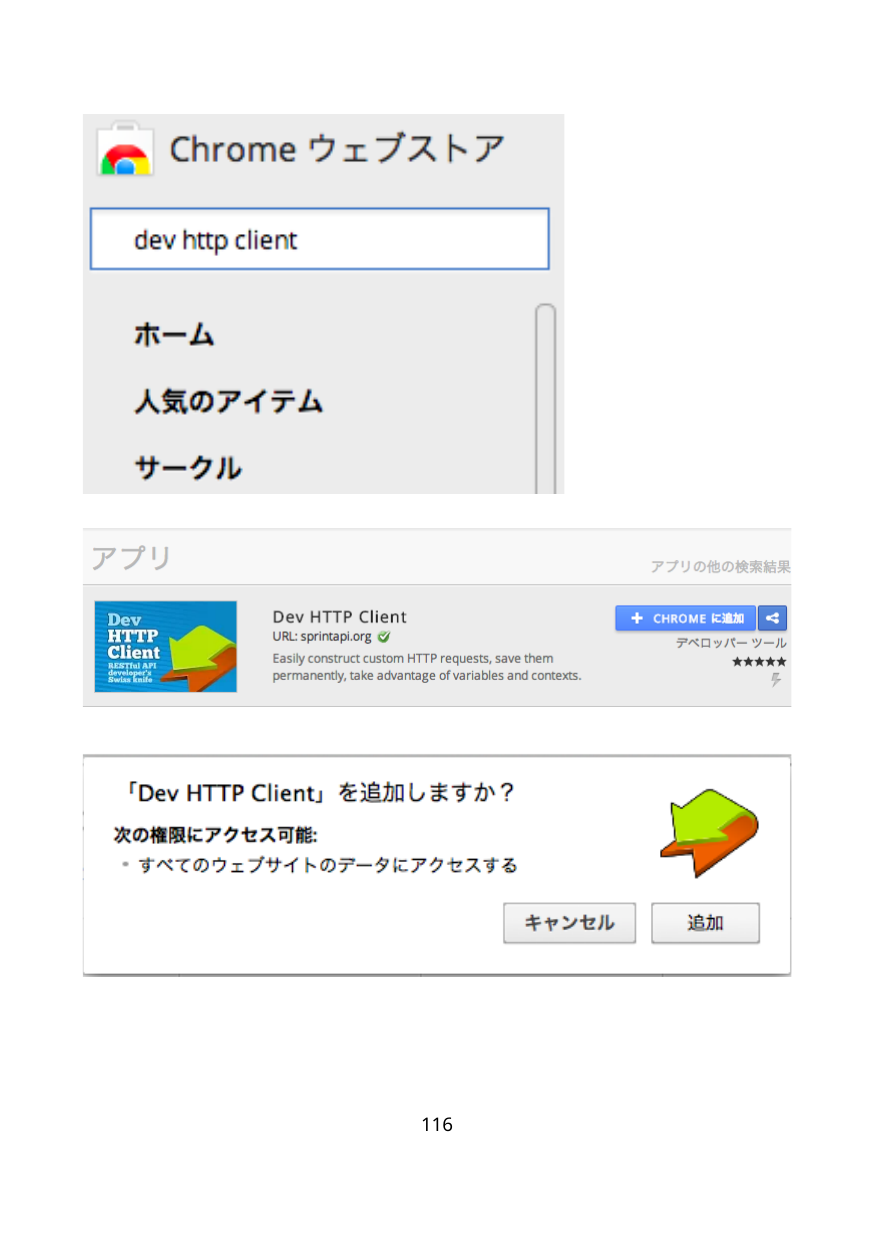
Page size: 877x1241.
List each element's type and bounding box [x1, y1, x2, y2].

picture [82, 114, 565, 494]
picture [82, 753, 792, 977]
picture [82, 528, 792, 707]
